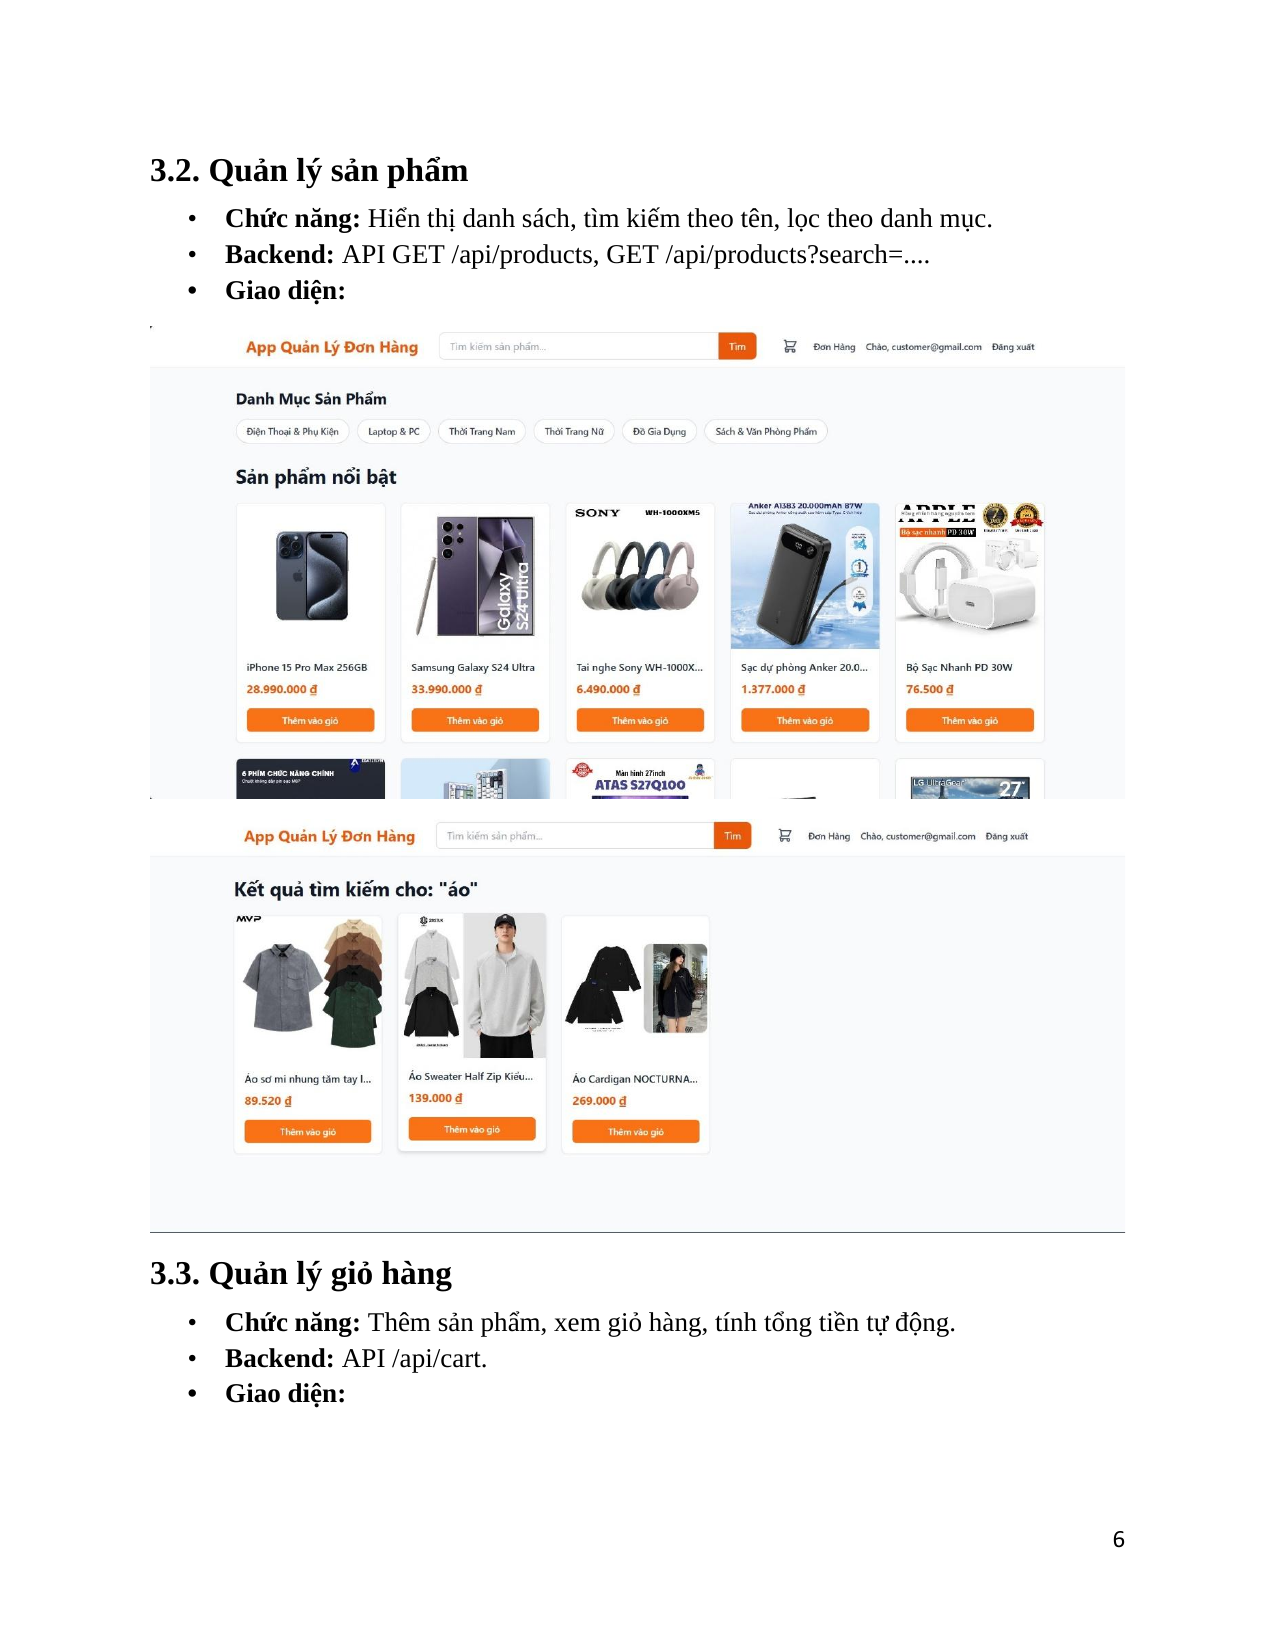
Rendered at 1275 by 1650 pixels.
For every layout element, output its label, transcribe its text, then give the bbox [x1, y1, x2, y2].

subtitle 3.3. Quản lý giỏ hàng [150, 1254, 1125, 1292]
list Giao diện: [187, 274, 1125, 305]
picture [150, 326, 1125, 799]
list Backend: API /api/cart. [187, 1342, 1125, 1373]
picture [150, 819, 1125, 1233]
list Backend: API GET /api/products, GET /api/products?search=.... [187, 238, 1125, 269]
list Chức năng: Thêm sản phẩm, xem giỏ hàng, tính tổng tiền tự động. [187, 1306, 1125, 1337]
list Giao diện: [187, 1377, 1125, 1409]
subtitle 3.2. Quản lý sản phẩm [150, 150, 1125, 188]
list Chức năng: Hiển thị danh sách, tìm kiếm theo tên, lọc theo danh mục. [187, 202, 1125, 233]
